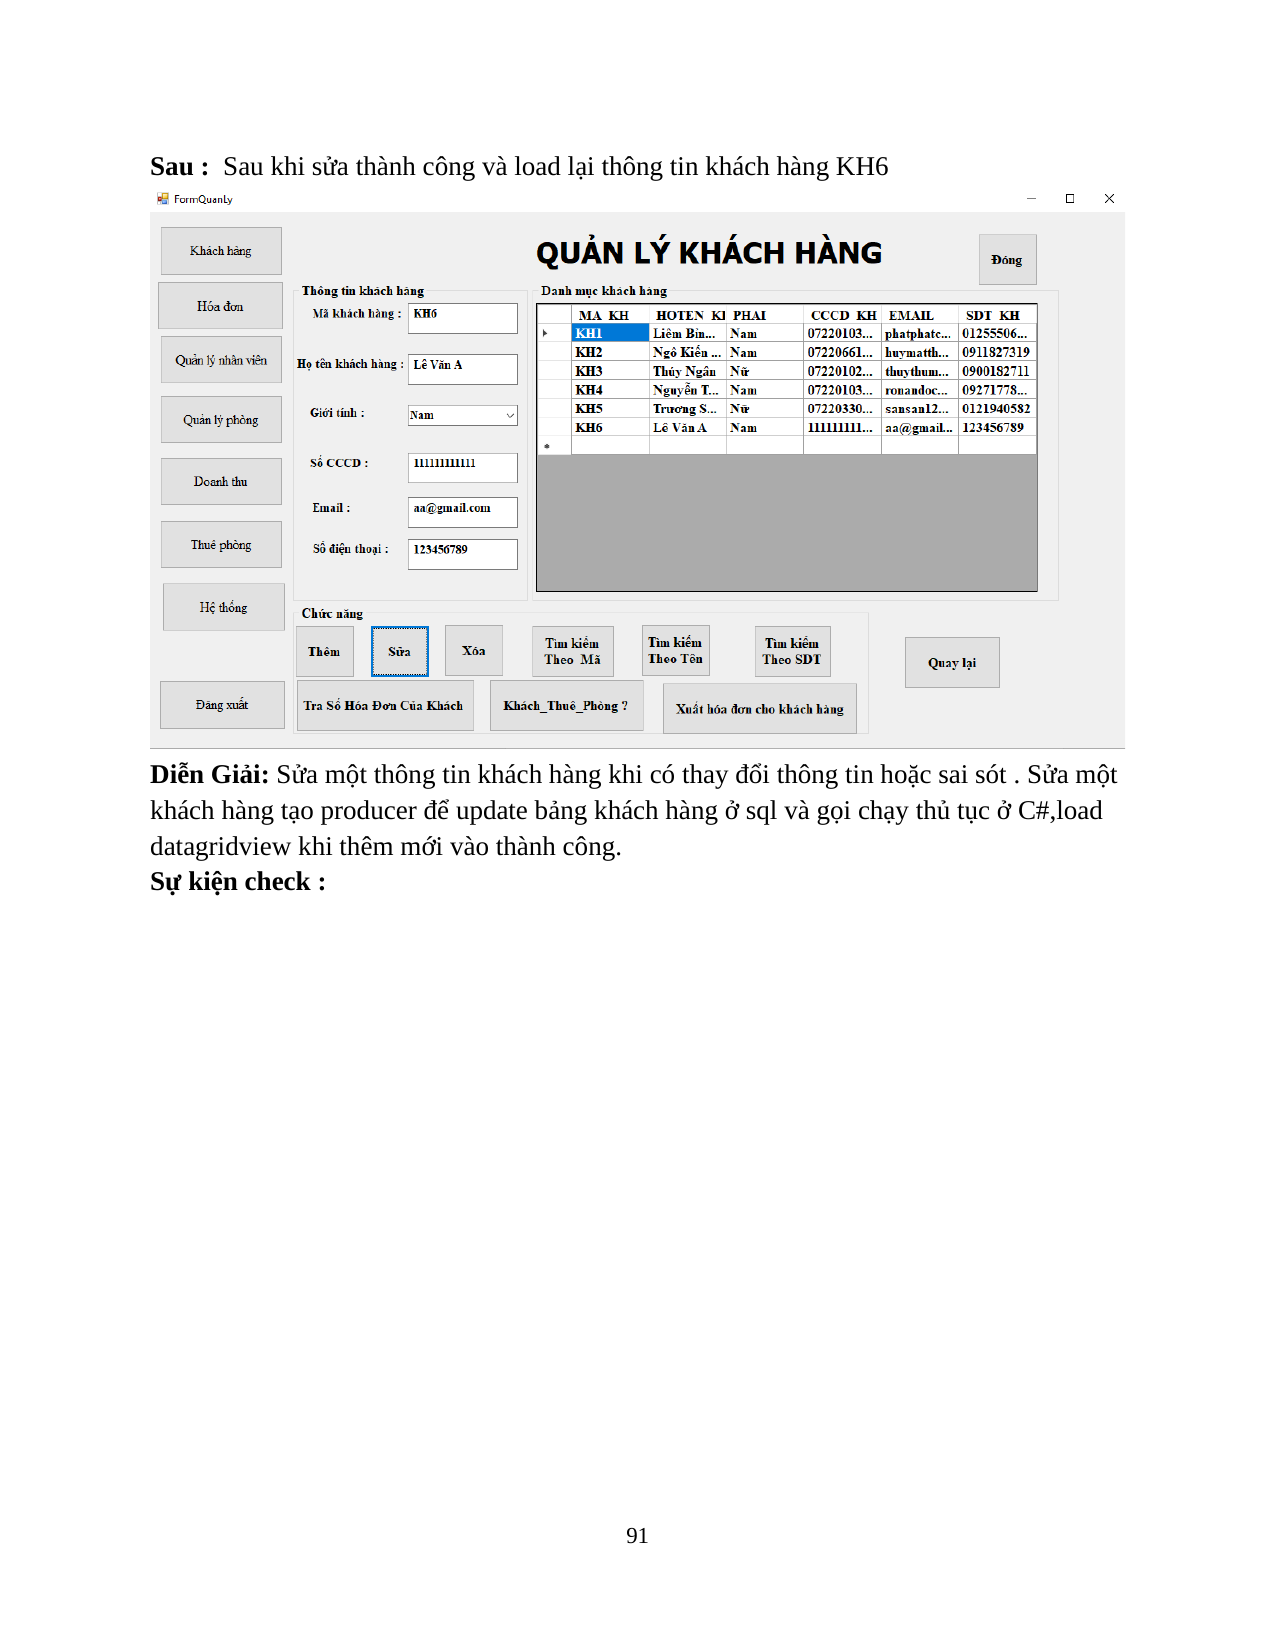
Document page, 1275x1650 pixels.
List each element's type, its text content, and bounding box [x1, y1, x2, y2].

text Sự kiện check : [150, 865, 1125, 896]
text Diễn Giải: Sửa một thông tin khách hàng khi có thay đổi thông tin hoặc sai sót . Sửa một khách hàng tạo producer để update bảng khách hàng ở sql và gọi chạy thủ tục ở C#,load datagridview khi thêm mới vào thành công. [150, 749, 1125, 861]
text Sau : Sau khi sửa thành công và load lại thông tin khách hàng KH6 [150, 150, 1125, 181]
picture [150, 188, 1125, 749]
